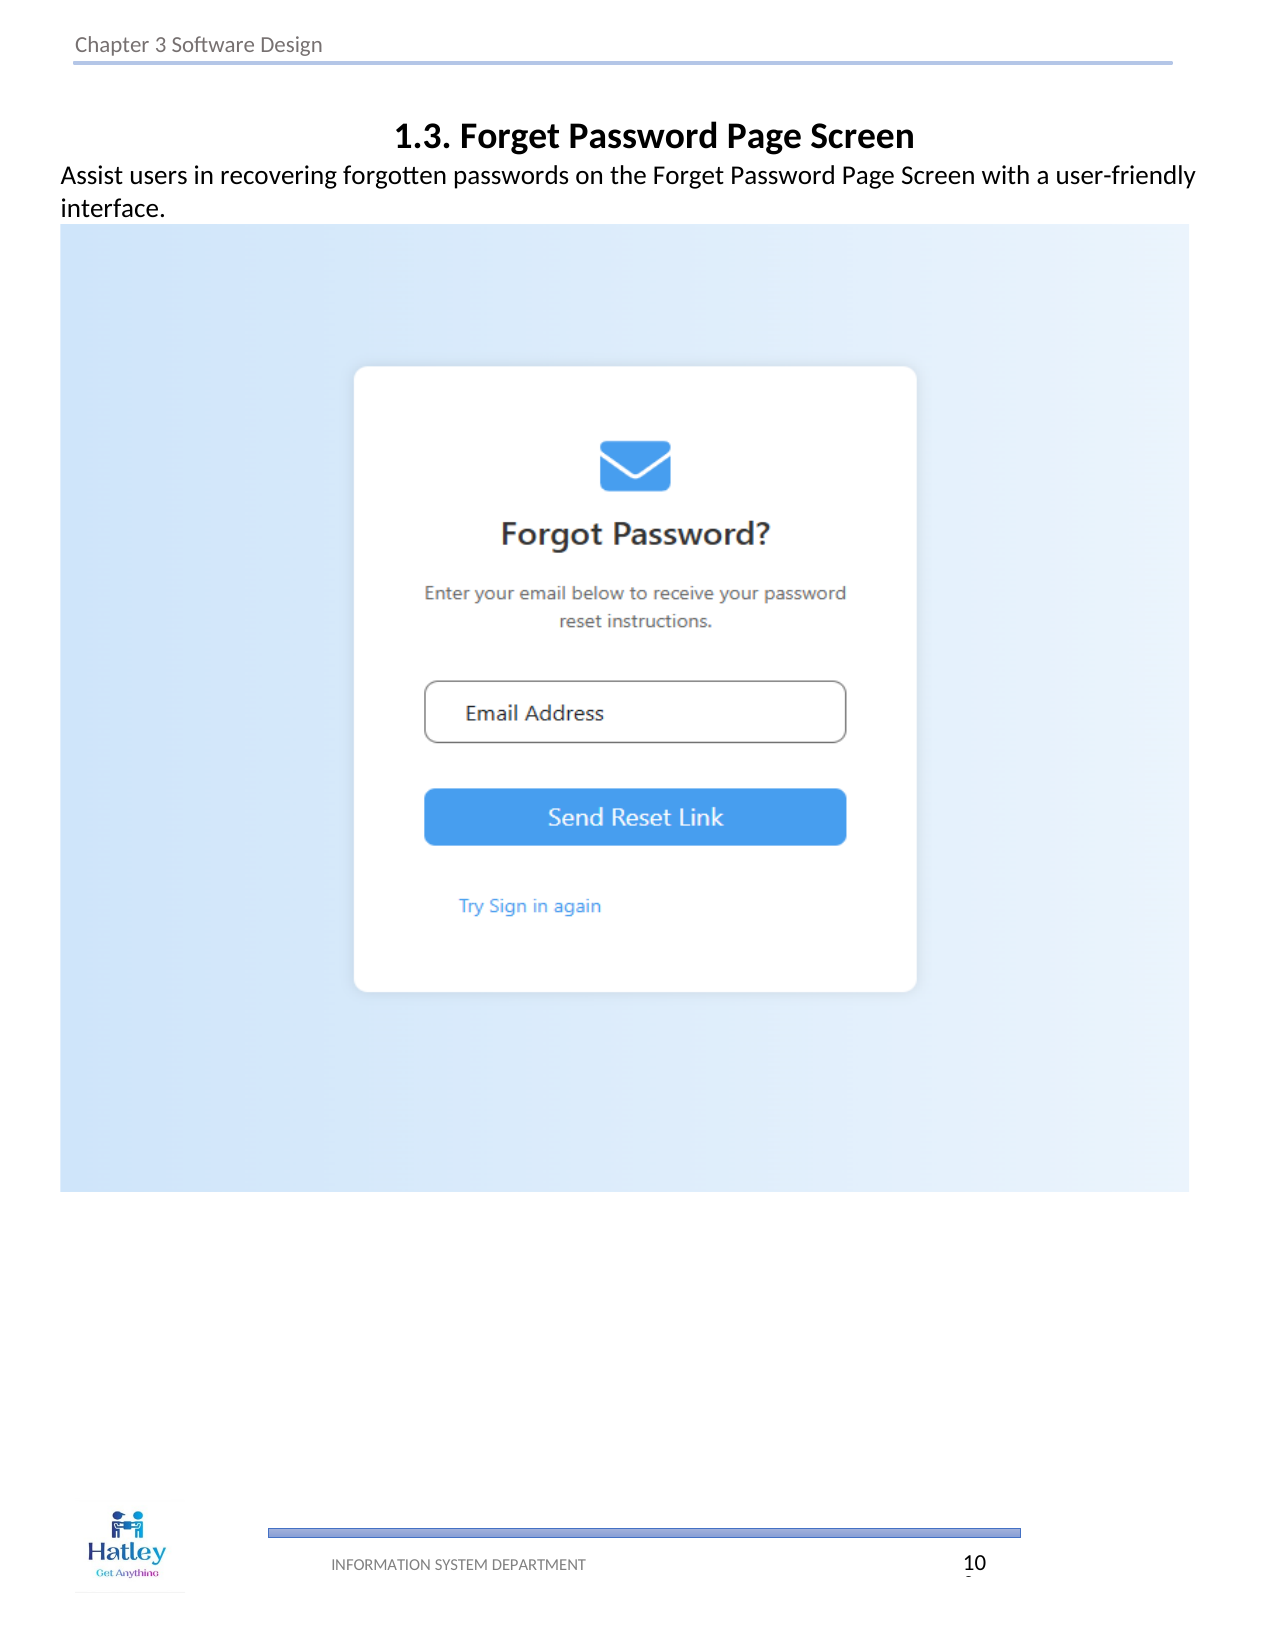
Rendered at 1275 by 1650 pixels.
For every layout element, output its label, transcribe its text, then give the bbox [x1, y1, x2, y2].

text Assist users in recovering forgotten passwords on the Forget Password Page Screen with a user-friendly interface. [60, 158, 1248, 224]
picture [269, 1529, 1020, 1537]
picture [75, 1498, 185, 1593]
picture [60, 224, 1190, 1192]
text 1.3. Forget Password Page Screen [60, 112, 1248, 158]
